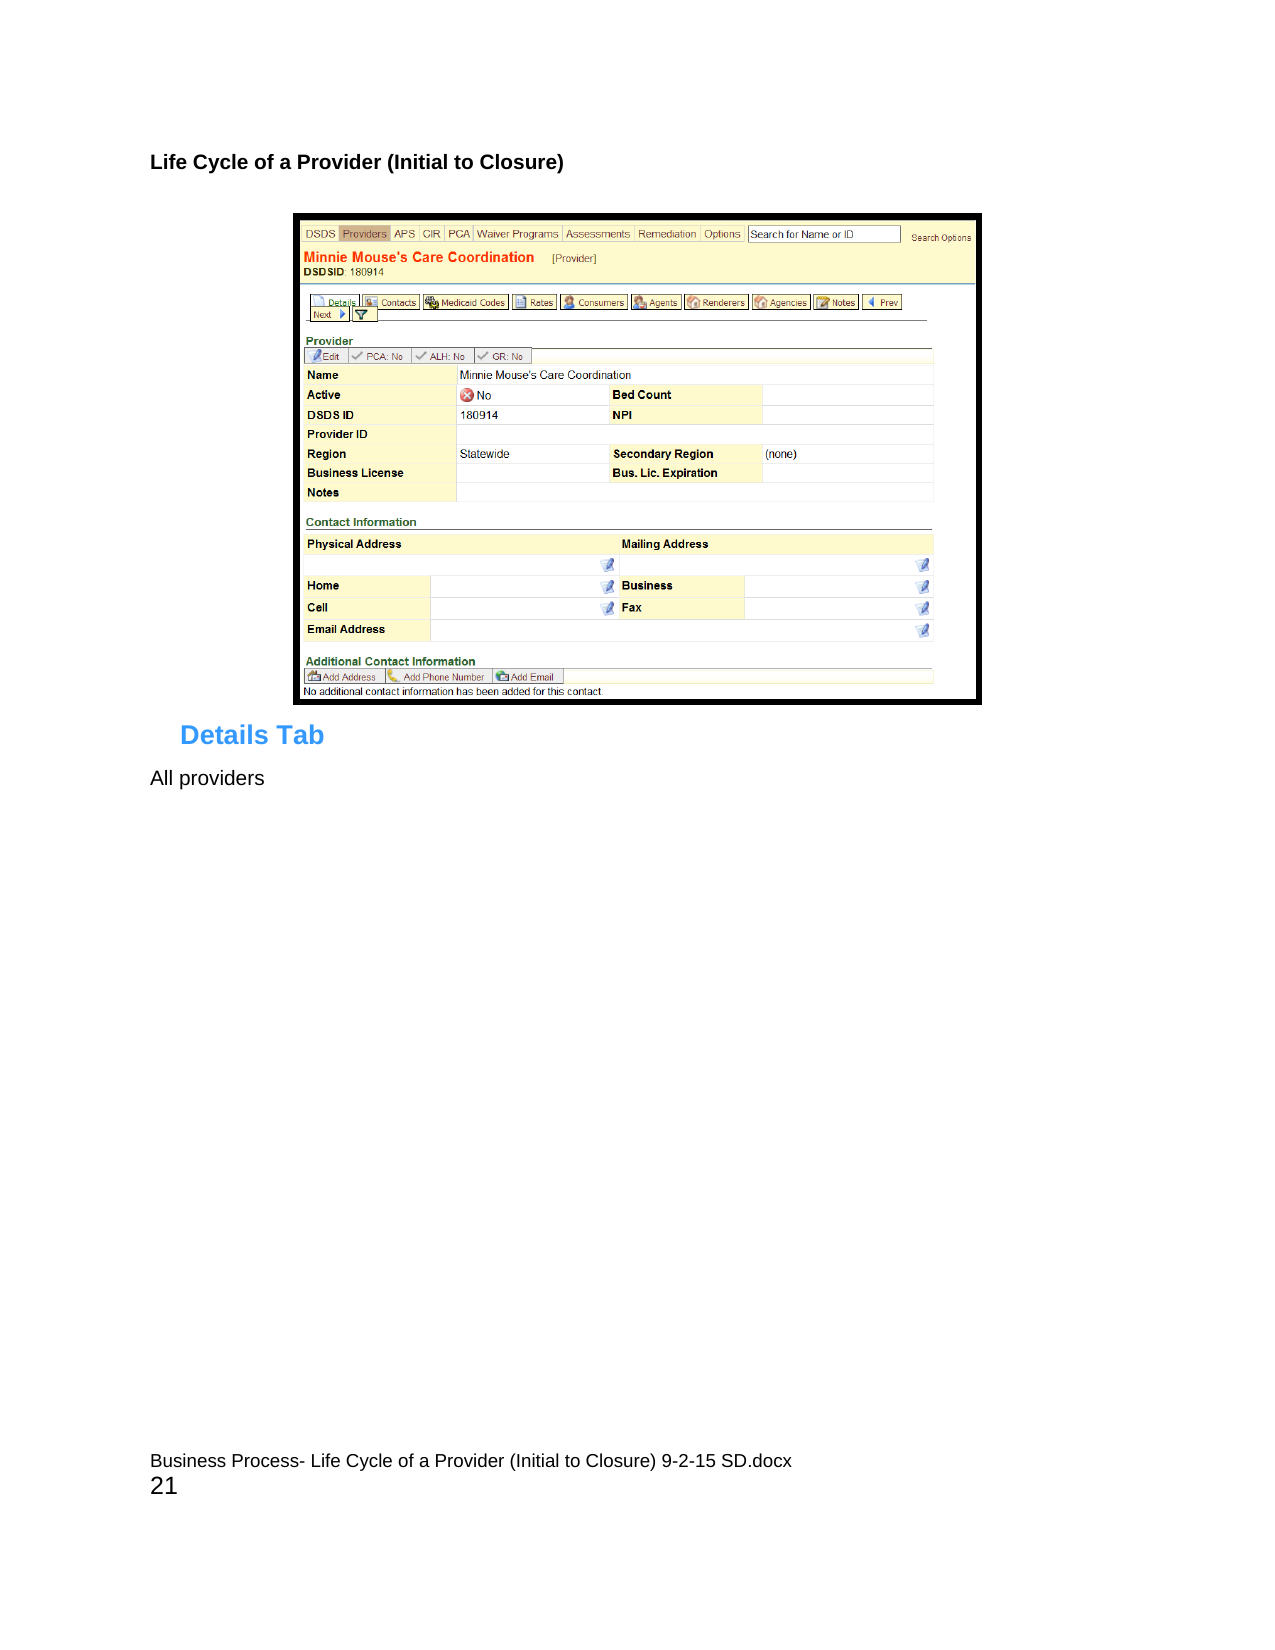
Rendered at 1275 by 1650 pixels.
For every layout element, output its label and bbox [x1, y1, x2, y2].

picture [300, 220, 976, 699]
